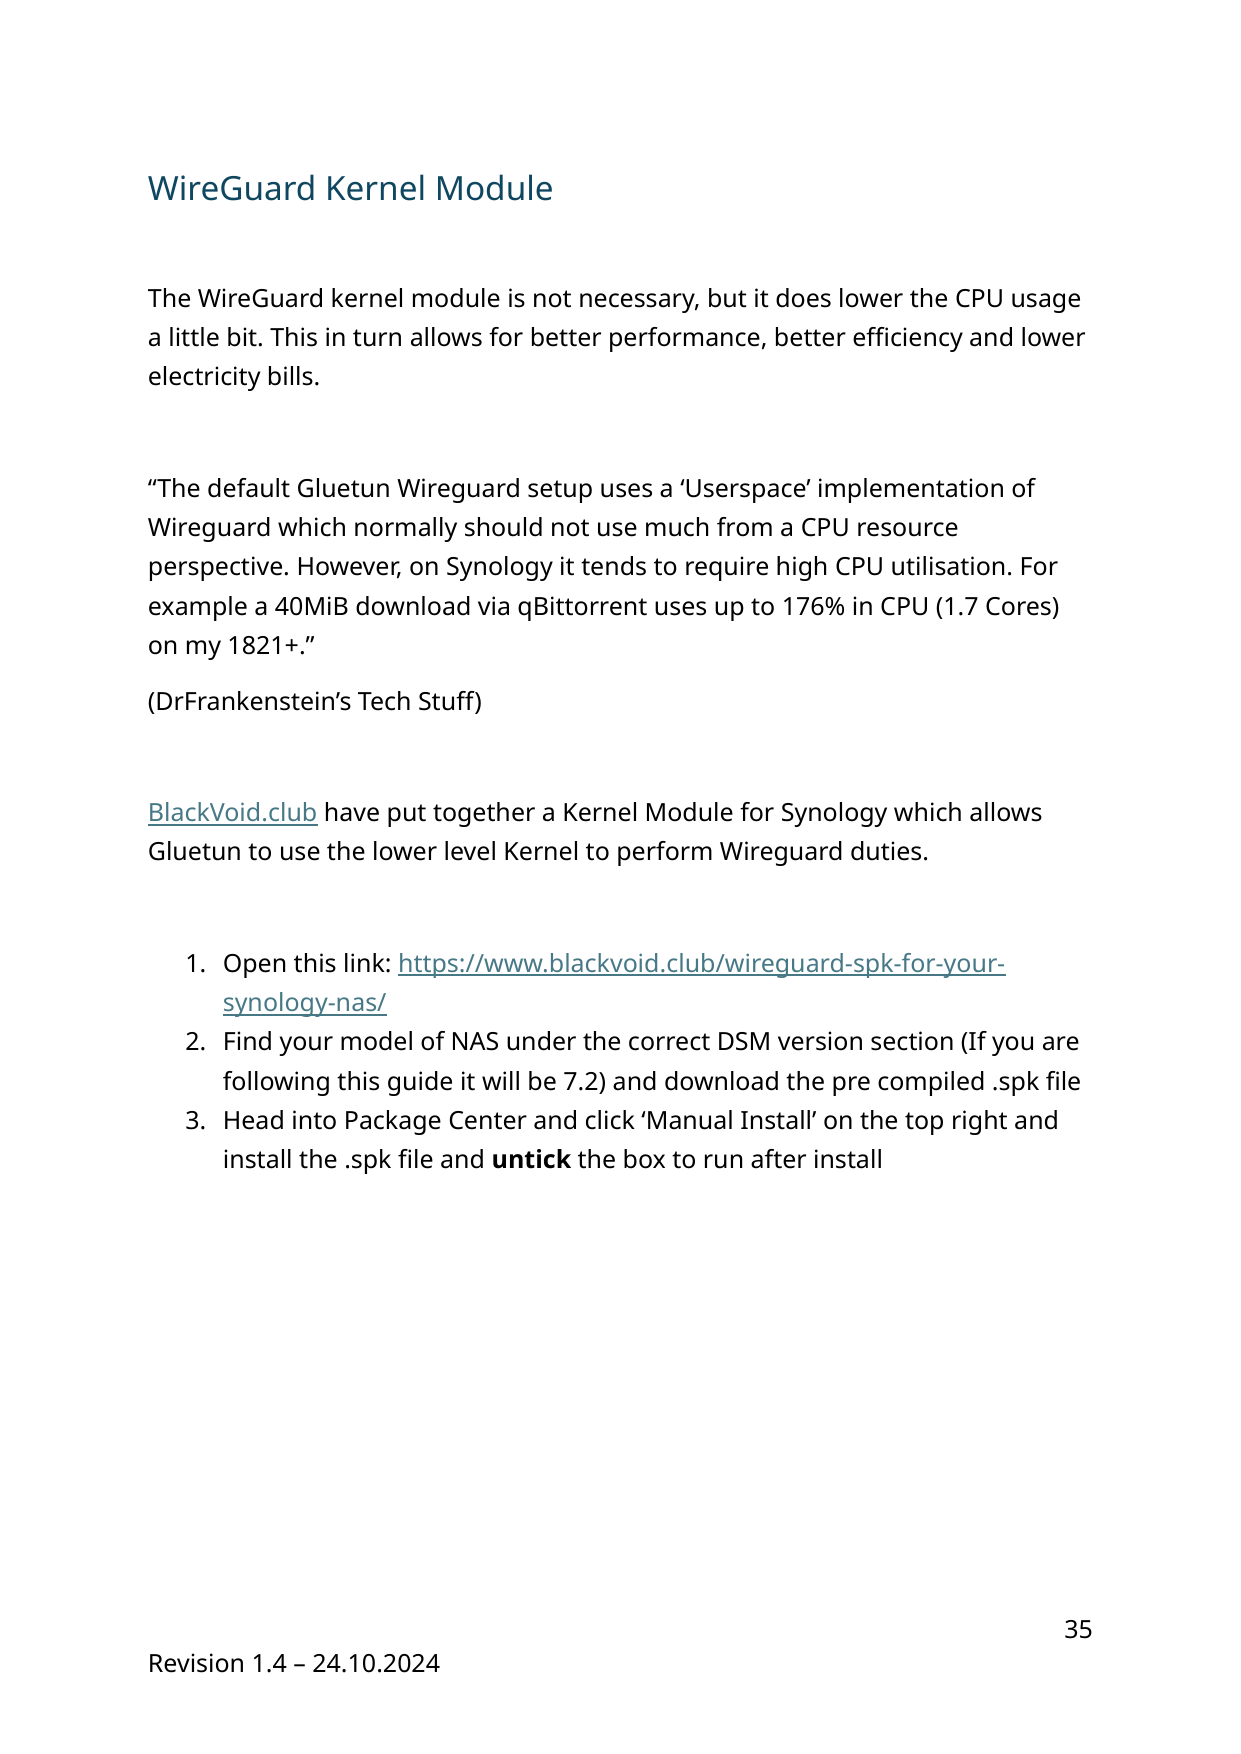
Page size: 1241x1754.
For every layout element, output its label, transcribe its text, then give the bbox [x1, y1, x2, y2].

list Open this link: https://www.blackvoid.club/wireguard-spk-for-your-synology-nas/ [185, 946, 1093, 1019]
text “The default Gluetun Wireguard setup uses a ‘Userspace’ implementation of Wireguard which normally should not use much from a CPU resource perspective. However, on Synology it tends to require high CPU utilisation. For example a 40MiB download via qBittorrent uses up to 176% in CPU (1.7 Cores) on my 1821+.” [148, 471, 1093, 661]
list Head into Package Center and click ‘Manual Install’ on the top right and install the .spk file and untick the box to run after install [185, 1102, 1093, 1176]
text (DrFrankenstein’s Tech Stuff) [148, 683, 1093, 717]
subtitle WireGuard Kernel Module [148, 164, 1093, 210]
text The WireGuard kernel module is not necessary, but it does lower the CPU usage a little bit. This in turn allows for better performance, better efficiency and lower electricity bills. [148, 281, 1093, 393]
text BlackVoid.club have put together a Kernel Module for Synology which allows Gluetun to use the lower level Kernel to perform Wireguard duties. [148, 795, 1093, 868]
list Find your model of NAS under the correct DSM version section (If you are following this guide it will be 7.2) and download the pre compiled .spk file [185, 1024, 1093, 1097]
